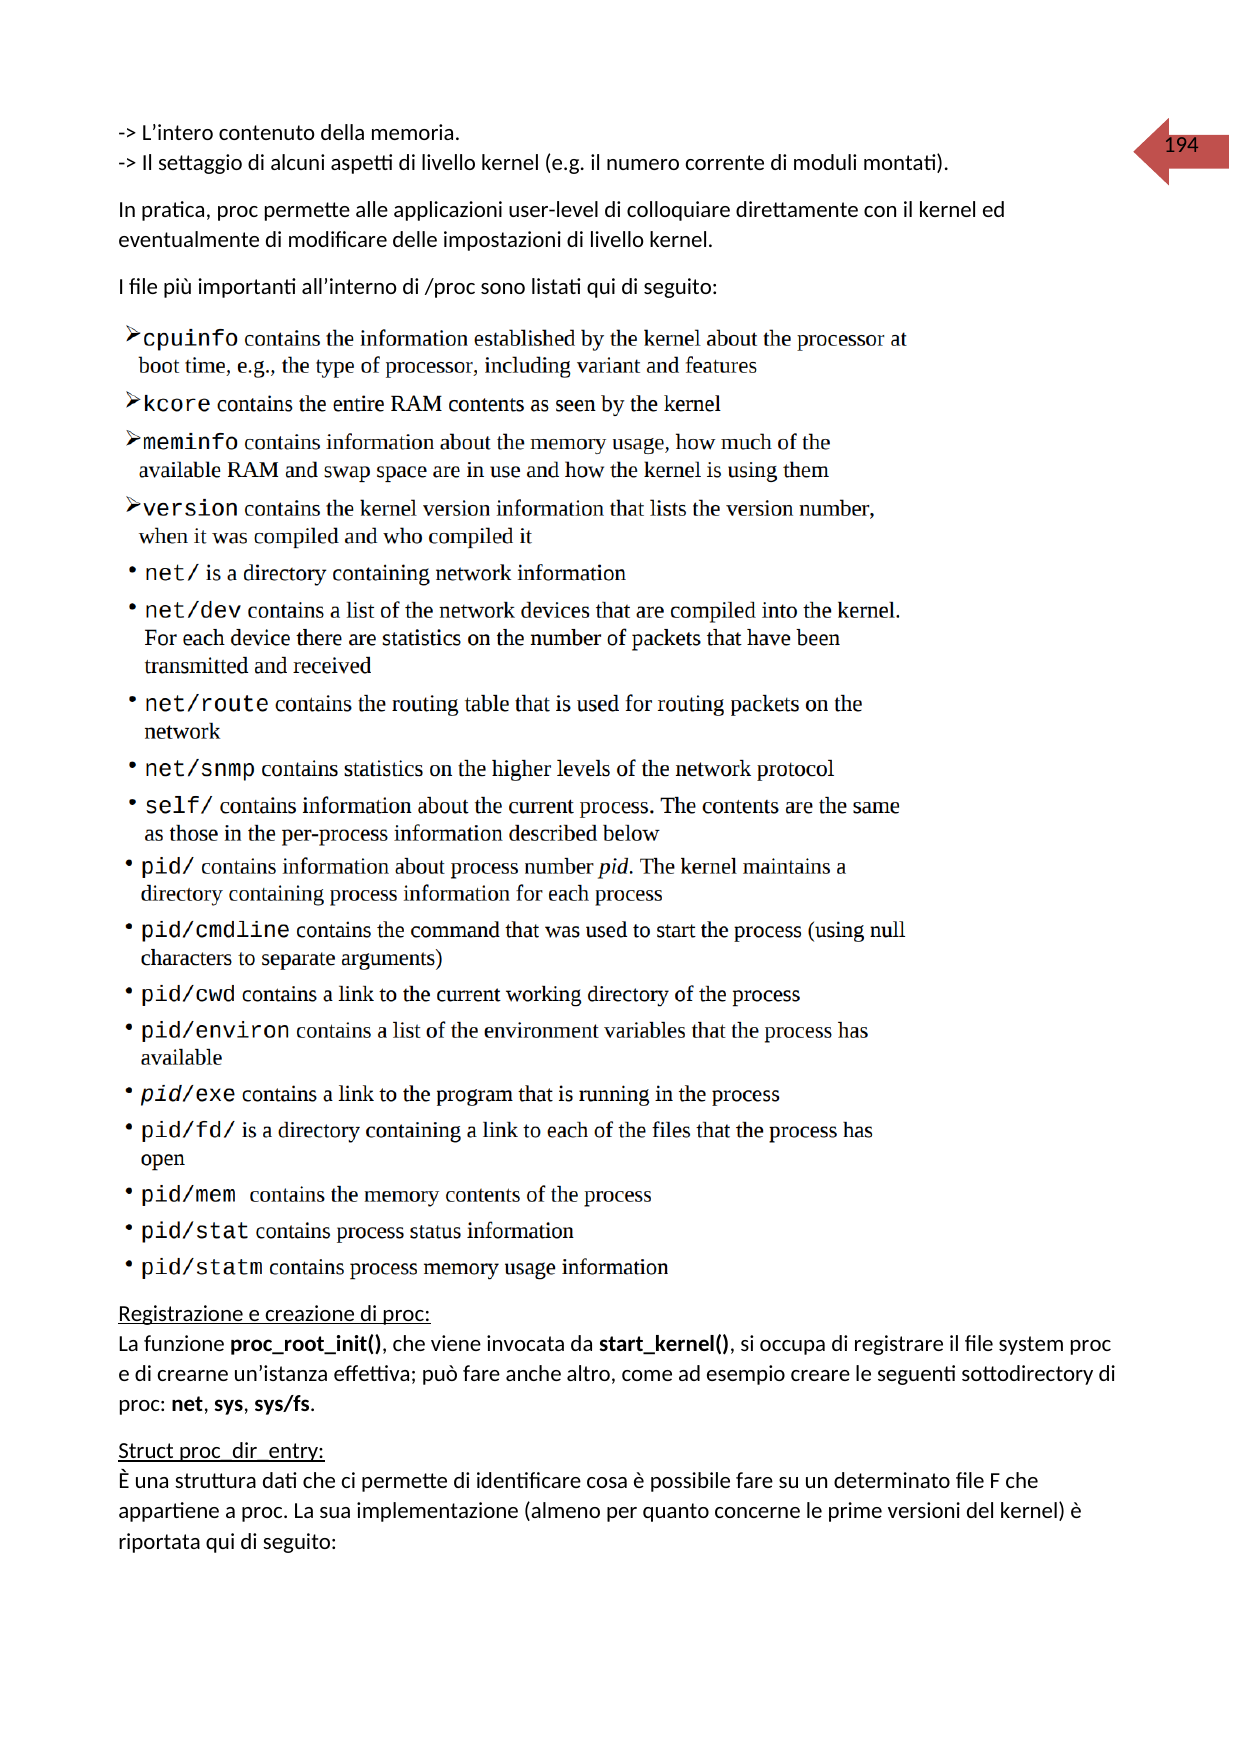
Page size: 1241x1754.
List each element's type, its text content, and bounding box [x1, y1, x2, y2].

text I file più importanti all’interno di /proc sono listati qui di seguito: [118, 272, 1122, 300]
text In pratica, proc permette alle applicazioni user-level di colloquiare direttamente con il kernel ed eventualmente di modificare delle impostazioni di livello kernel. [118, 195, 1122, 253]
picture [118, 853, 909, 1280]
text Struct proc_dir_entry: È una struttura dati che ci permette di identificare cosa è possibile fare su un determinato file F che appartiene a proc. La sua implementazione (almeno per quanto concerne le prime versioni del kernel) è riportata qui di seguito: [118, 1436, 1122, 1555]
picture [118, 319, 910, 556]
text Registrazione e creazione di proc: La funzione proc_root_init(), che viene invocata da start_kernel(), si occupa di registrare il file system proc e di crearne un’istanza effettiva; può fare anche altro, come ad esempio creare le seguenti sottodirectory di proc: net, sys, sys/fs. [118, 1299, 1122, 1417]
picture [118, 557, 917, 852]
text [118, 118, 1122, 176]
